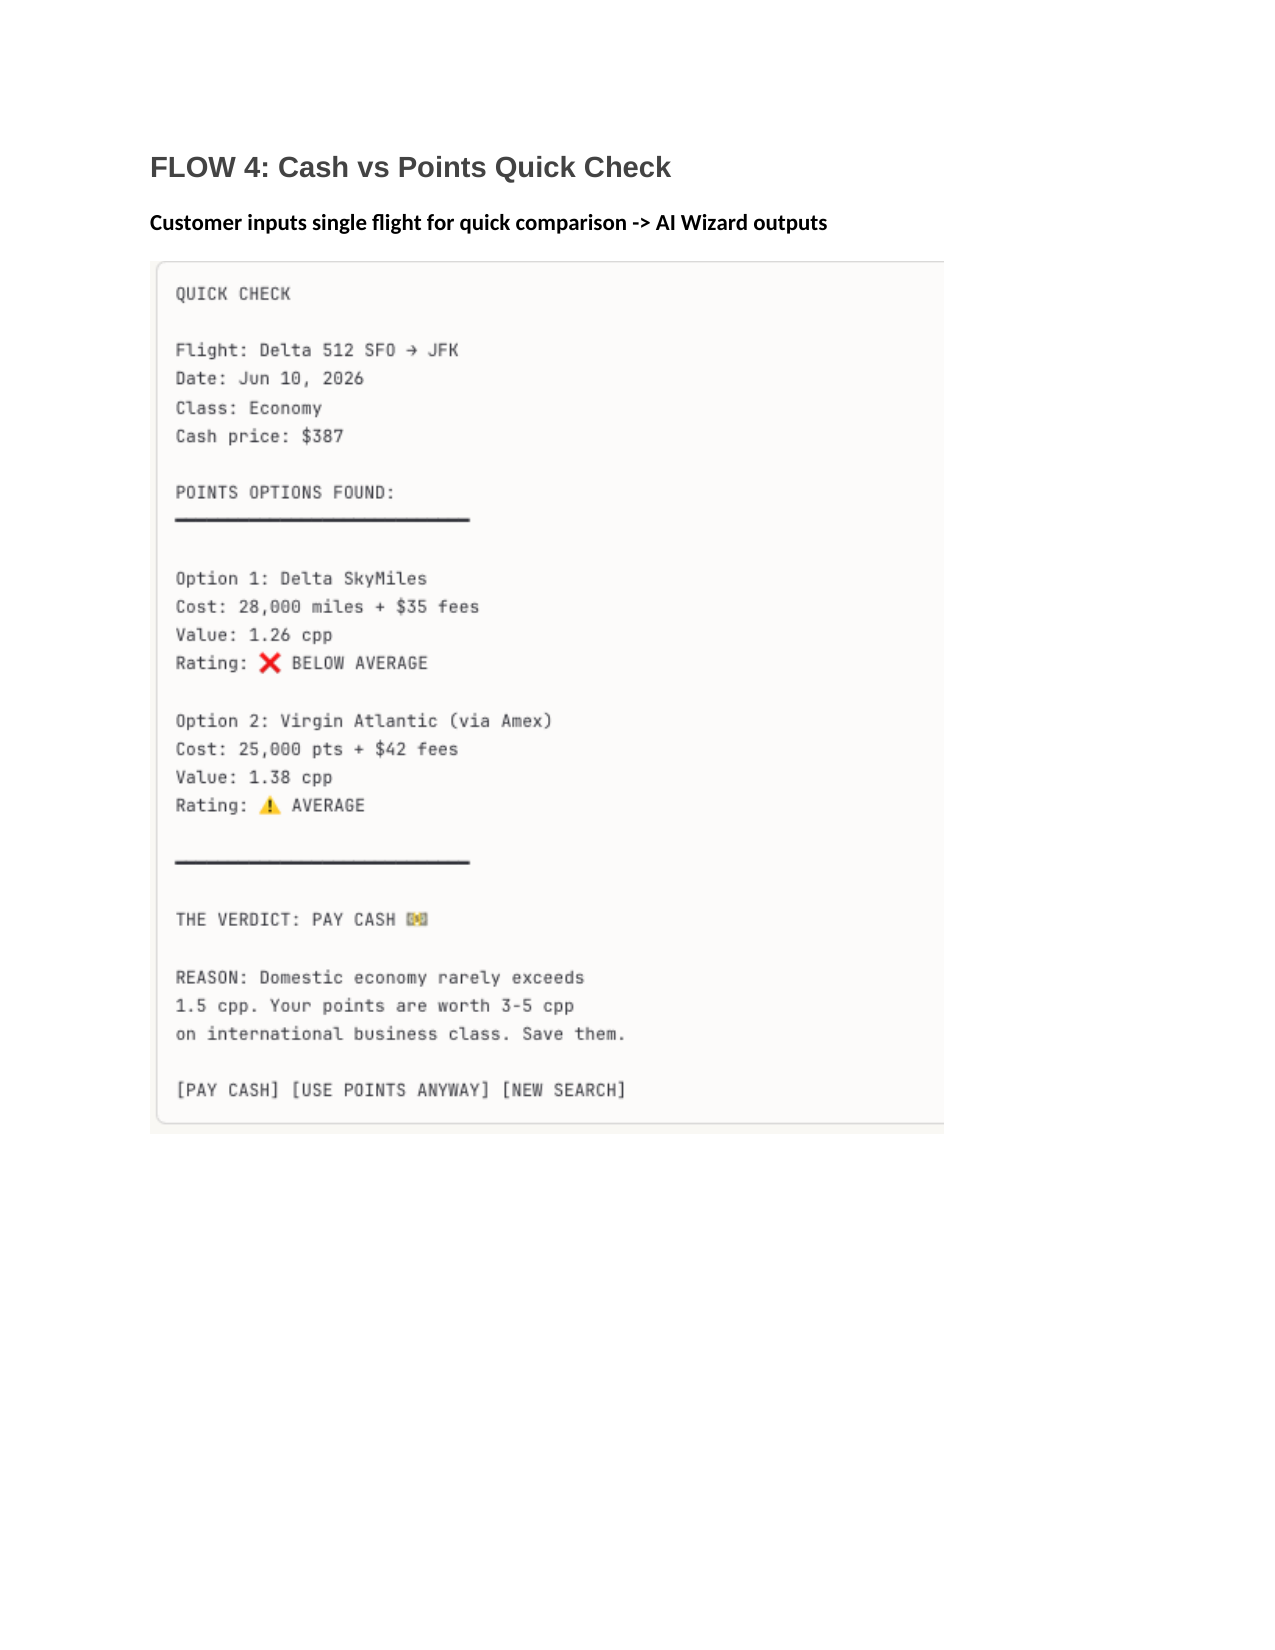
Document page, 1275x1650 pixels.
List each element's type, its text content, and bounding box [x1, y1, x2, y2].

subtitle FLOW 4: Cash vs Points Quick Check [150, 150, 1125, 183]
picture [150, 261, 944, 1134]
text Customer inputs single flight for quick comparison -> AI Wizard outputs [150, 208, 1125, 237]
